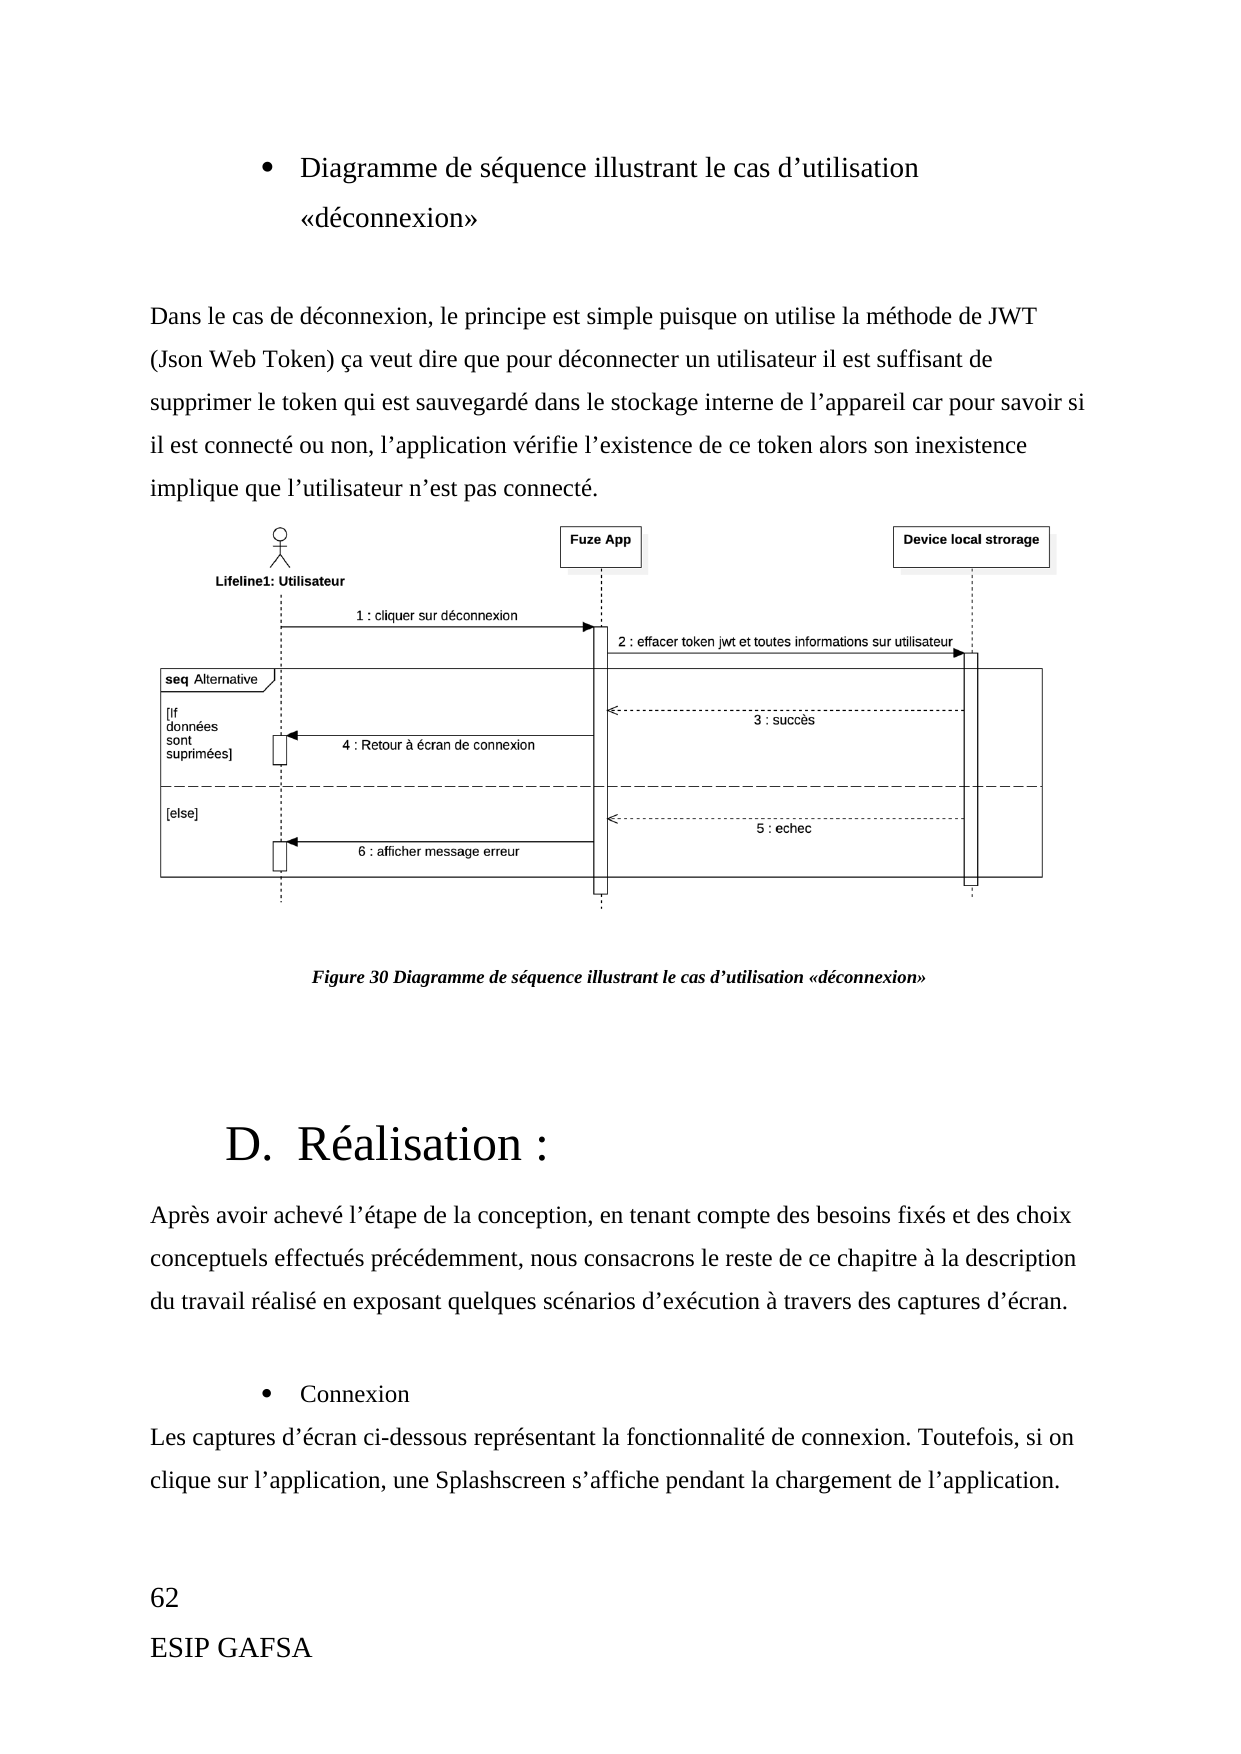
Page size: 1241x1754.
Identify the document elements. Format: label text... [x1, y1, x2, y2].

subtitle Réalisation : [225, 1113, 1090, 1171]
list Diagramme de séquence illustrant le cas d’utilisation «déconnexion» [262, 150, 1090, 234]
text Les captures d’écran ci-dessous représentant la fonctionnalité de connexion. Toutefois, si on clique sur l’application, une Splashscreen s’affiche pendant la chargement de l’application. [150, 1422, 1090, 1494]
picture [150, 516, 1090, 950]
text Après avoir achevé l’étape de la conception, en tenant compte des besoins fixés et des choix conceptuels effectués précédemment, nous consacrons le reste de ce chapitre à la description du travail réalisé en exposant quelques scénarios d’exécution à travers des captures d’écran. [150, 1200, 1090, 1315]
list Connexion [262, 1379, 1090, 1408]
text Dans le cas de déconnexion, le principe est simple puisque on utilise la méthode de JWT (Json Web Token) ça veut dire que pour déconnecter un utilisateur il est suffisant de supprimer le token qui est sauvegardé dans le stockage interne de l’appareil car pour savoir si il est connecté ou non, l’application vérifie l’existence de ce token alors son inexistence implique que l’utilisateur n’est pas connecté. [150, 301, 1090, 502]
